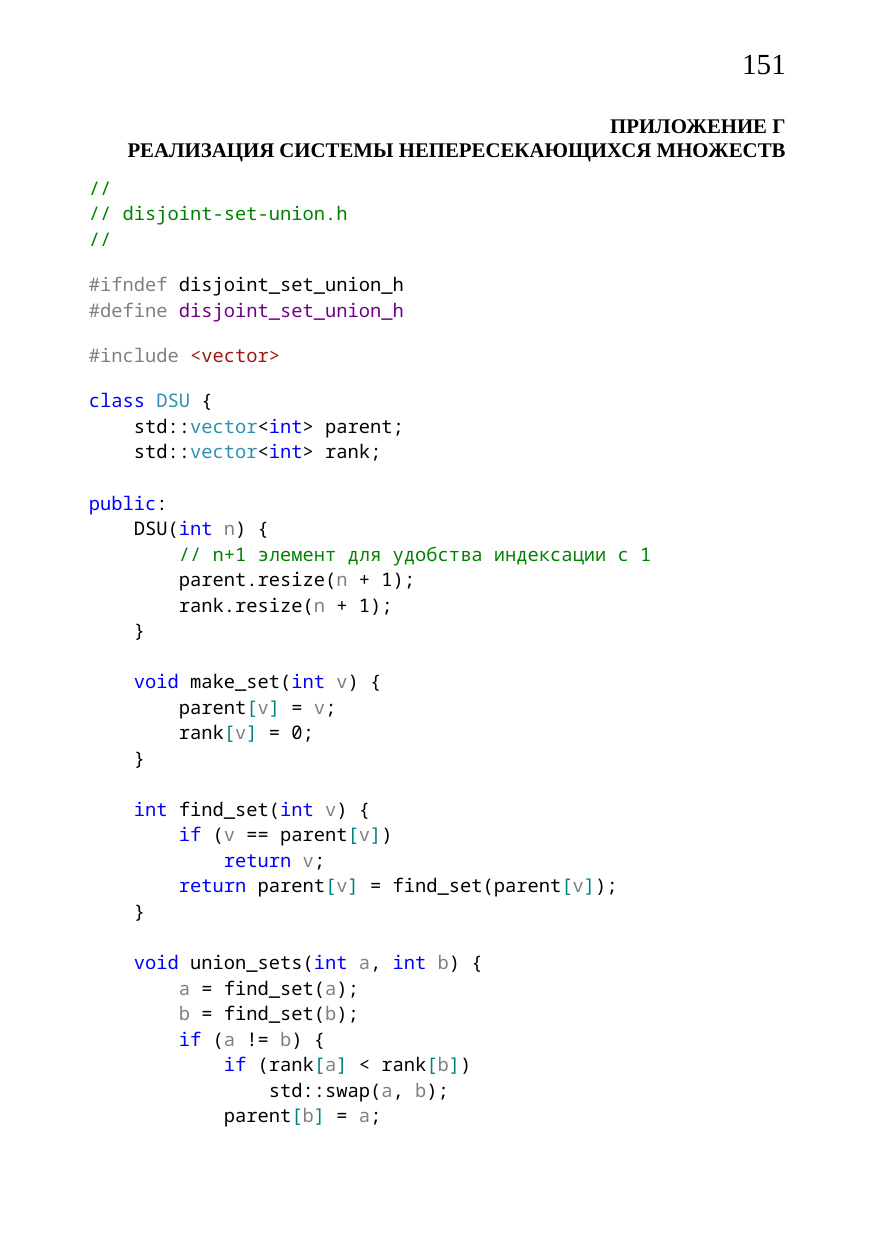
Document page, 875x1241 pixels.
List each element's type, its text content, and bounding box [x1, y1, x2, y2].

text if (rank[a] < rank[b]) [89, 1051, 785, 1077]
text void union_sets(int a, int b) { [89, 949, 785, 975]
text public: [89, 490, 785, 515]
text if (v == parent[v]) [89, 822, 785, 847]
text std::swap(a, b); [89, 1077, 785, 1102]
text } [89, 617, 785, 643]
text return parent[v] = find_set(parent[v]); [89, 873, 785, 898]
text // [89, 226, 785, 252]
subtitle Приложение Г Реализация системы непересекающихся множеств [89, 114, 785, 162]
text std::vector<int> rank; [89, 439, 785, 464]
text // [89, 175, 785, 201]
text } [89, 898, 785, 924]
text #include <vector> [89, 342, 785, 368]
text class DSU { [89, 388, 785, 413]
text rank[v] = 0; [89, 719, 785, 745]
text // n+1 элемент для удобства индексации с 1 [89, 541, 785, 566]
text } [89, 745, 785, 771]
text std::vector<int> parent; [89, 413, 785, 439]
text if (a != b) { [89, 1026, 785, 1051]
text // disjoint-set-union.h [89, 201, 785, 226]
text int find_set(int v) { [89, 796, 785, 822]
text DSU(int n) { [89, 515, 785, 541]
text rank.resize(n + 1); [89, 592, 785, 617]
text parent[v] = v; [89, 694, 785, 719]
text a = find_set(a); [89, 975, 785, 1000]
text #ifndef disjoint_set_union_h [89, 271, 785, 297]
text void make_set(int v) { [89, 668, 785, 694]
text return v; [89, 847, 785, 873]
text #define disjoint_set_union_h [89, 297, 785, 322]
text parent.resize(n + 1); [89, 566, 785, 592]
text b = find_set(b); [89, 1000, 785, 1026]
text parent[b] = a; [89, 1102, 785, 1128]
